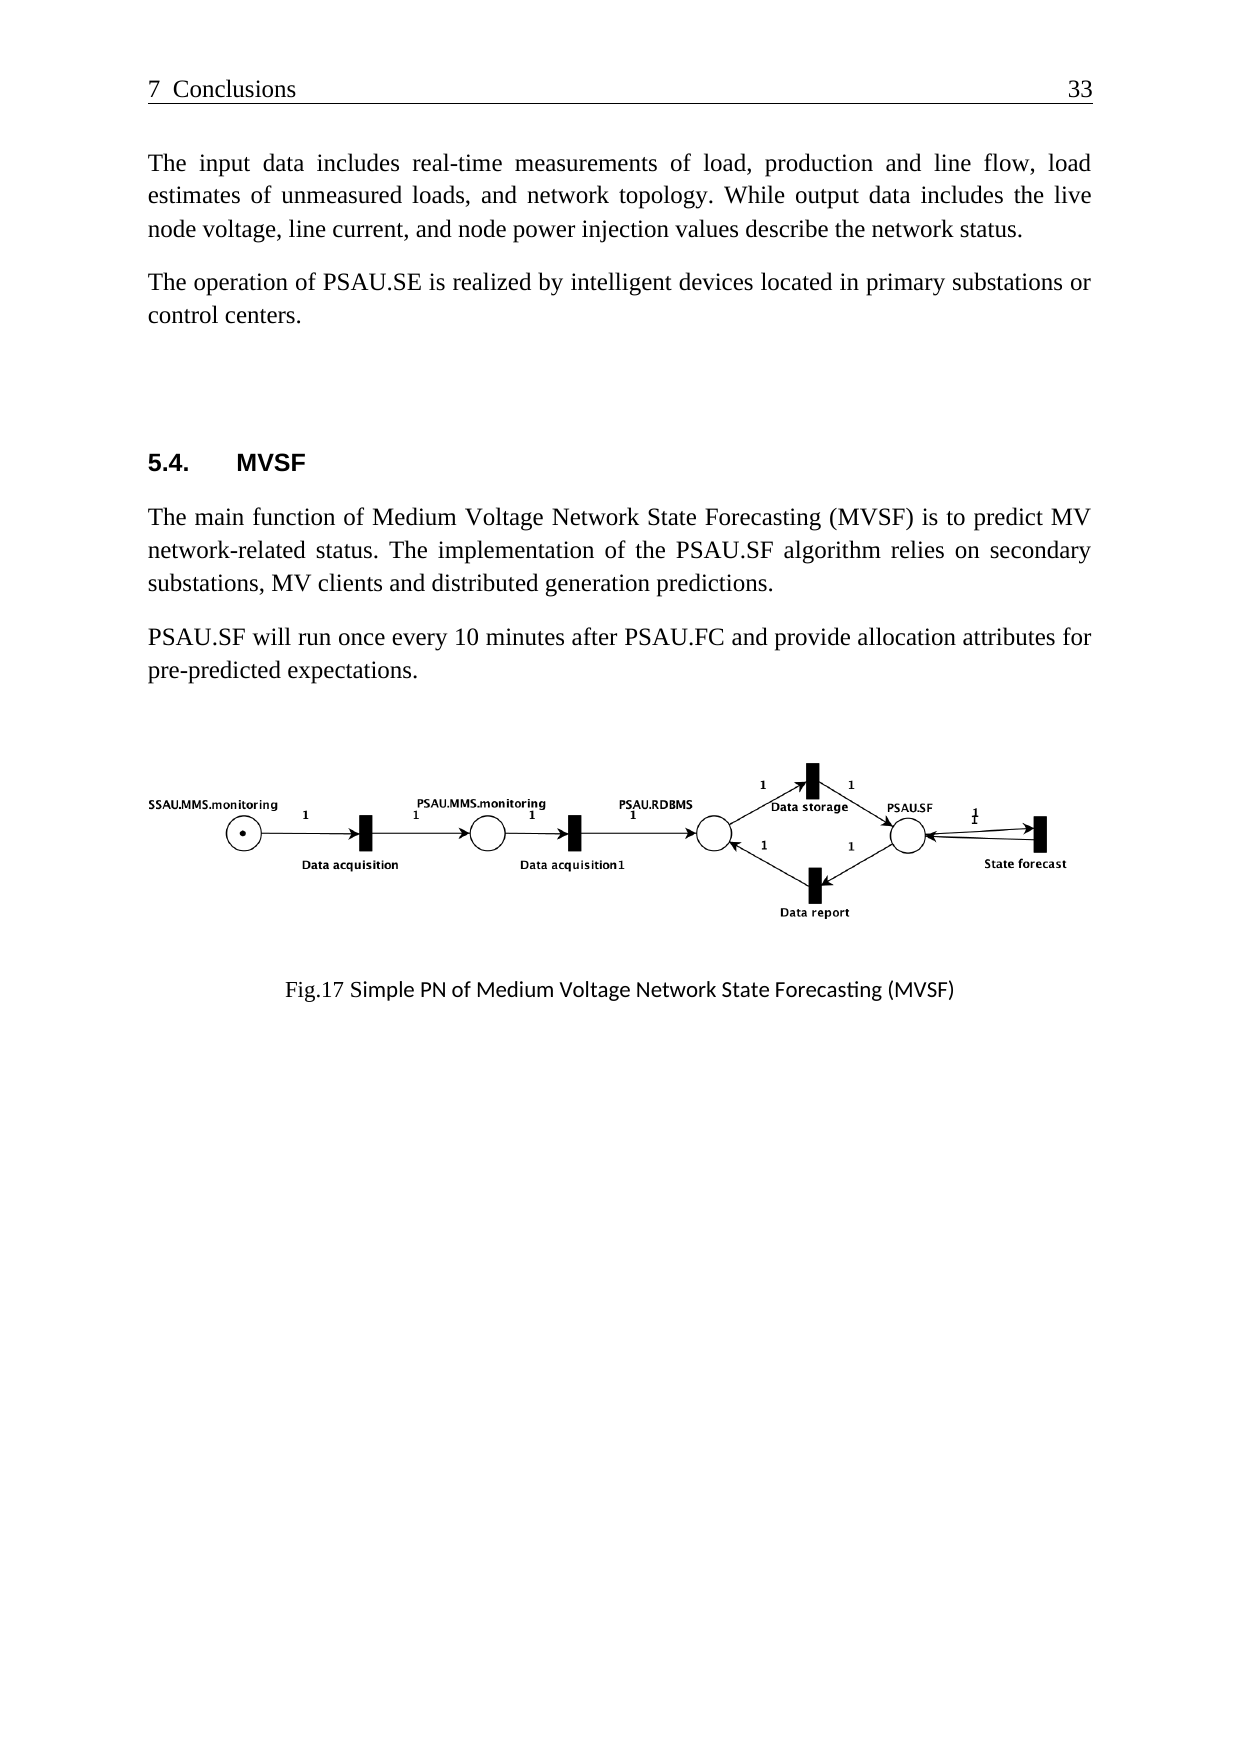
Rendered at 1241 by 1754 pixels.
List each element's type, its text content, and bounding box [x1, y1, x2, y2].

text The main function of Medium Voltage Network State Forecasting (MVSF) is to predict MV network-related status. The implementation of the PSAU.SF algorithm relies on secondary substations, MV clients and distributed generation predictions. [148, 502, 1093, 597]
title MVSF [148, 448, 1093, 477]
text PSAU.SF will run once every 10 minutes after PSAU.FC and provide allocation attributes for pre-predicted expectations. [148, 622, 1093, 683]
text Fig.17 Simple PN of Medium Voltage Network State Forecasting (MVSF) [148, 975, 1093, 1003]
text The operation of PSAU.SE is realized by intelligent devices located in primary substations or control centers. [148, 267, 1093, 329]
picture [147, 740, 1092, 950]
text The input data includes real-time measurements of load, production and line flow, load estimates of unmeasured loads, and network topology. While output data includes the live node voltage, line current, and node power injection values describe the network status. [148, 148, 1093, 242]
